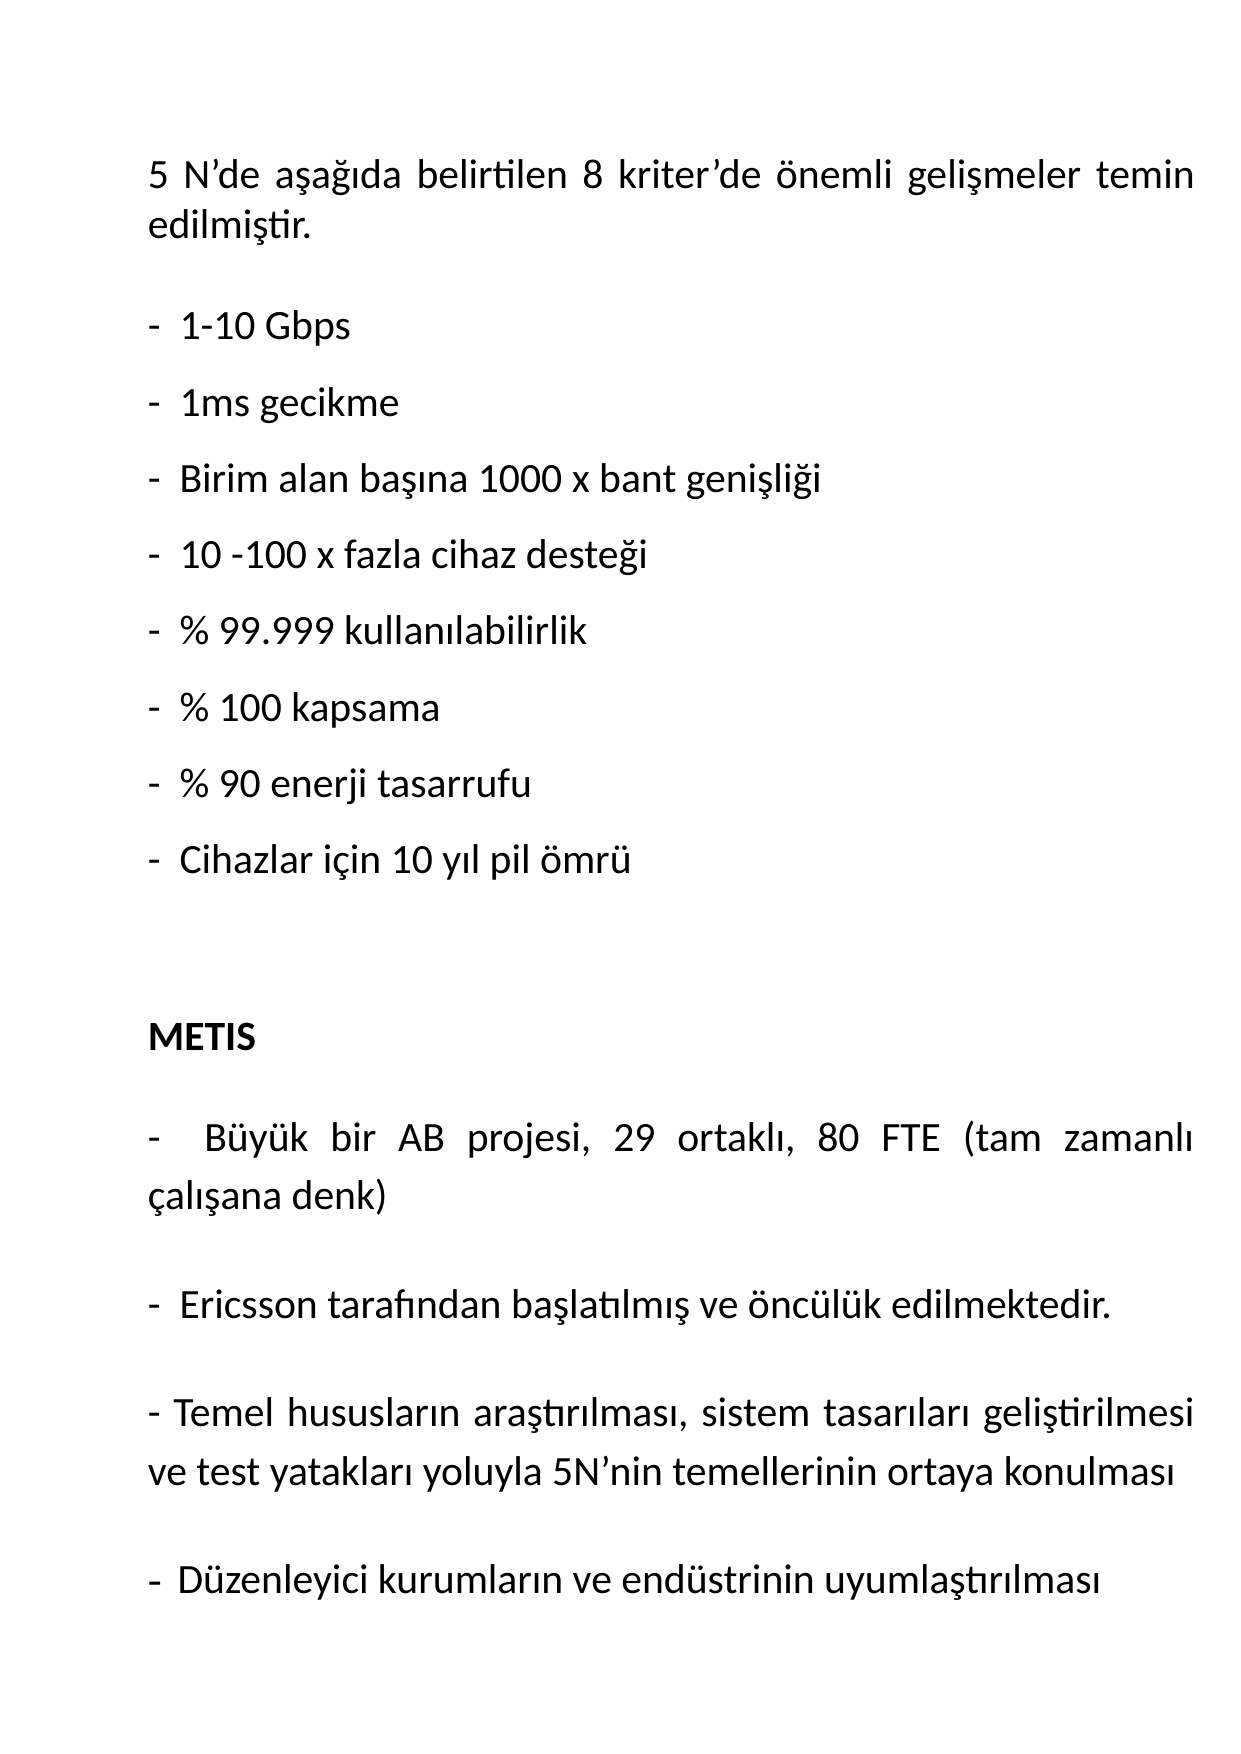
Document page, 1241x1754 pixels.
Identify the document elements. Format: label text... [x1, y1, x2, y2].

text 5 N’de aşağıda belirtilen 8 kriter’de önemli gelişmeler temin edilmiştir. [148, 148, 1196, 249]
text - Büyük bir AB projesi, 29 ortaklı, 80 FTE (tam zamanlı çalışana denk) [148, 1111, 1196, 1220]
text - Temel hususların araştırılması, sistem tasarıları geliştirilmesi ve test yatakları yoluyla 5N’nin temellerinin ortaya konulması [148, 1386, 1196, 1496]
text - 1-10 Gbps - 1ms gecikme - Birim alan başına 1000 x bant genişliği - 10 -100 x fazla cihaz desteği - % 99.999 kullanılabilirlik - % 100 kapsama - % 90 enerji tasarrufu - Cihazlar için 10 yıl pil ömrü [148, 299, 1196, 884]
text METIS [148, 1010, 1196, 1061]
text - Ericsson tarafından başlatılmış ve öncülük edilmektedir. [148, 1278, 1196, 1329]
list Düzenleyici kurumların ve endüstrinin uyumlaştırılması [148, 1553, 1196, 1604]
